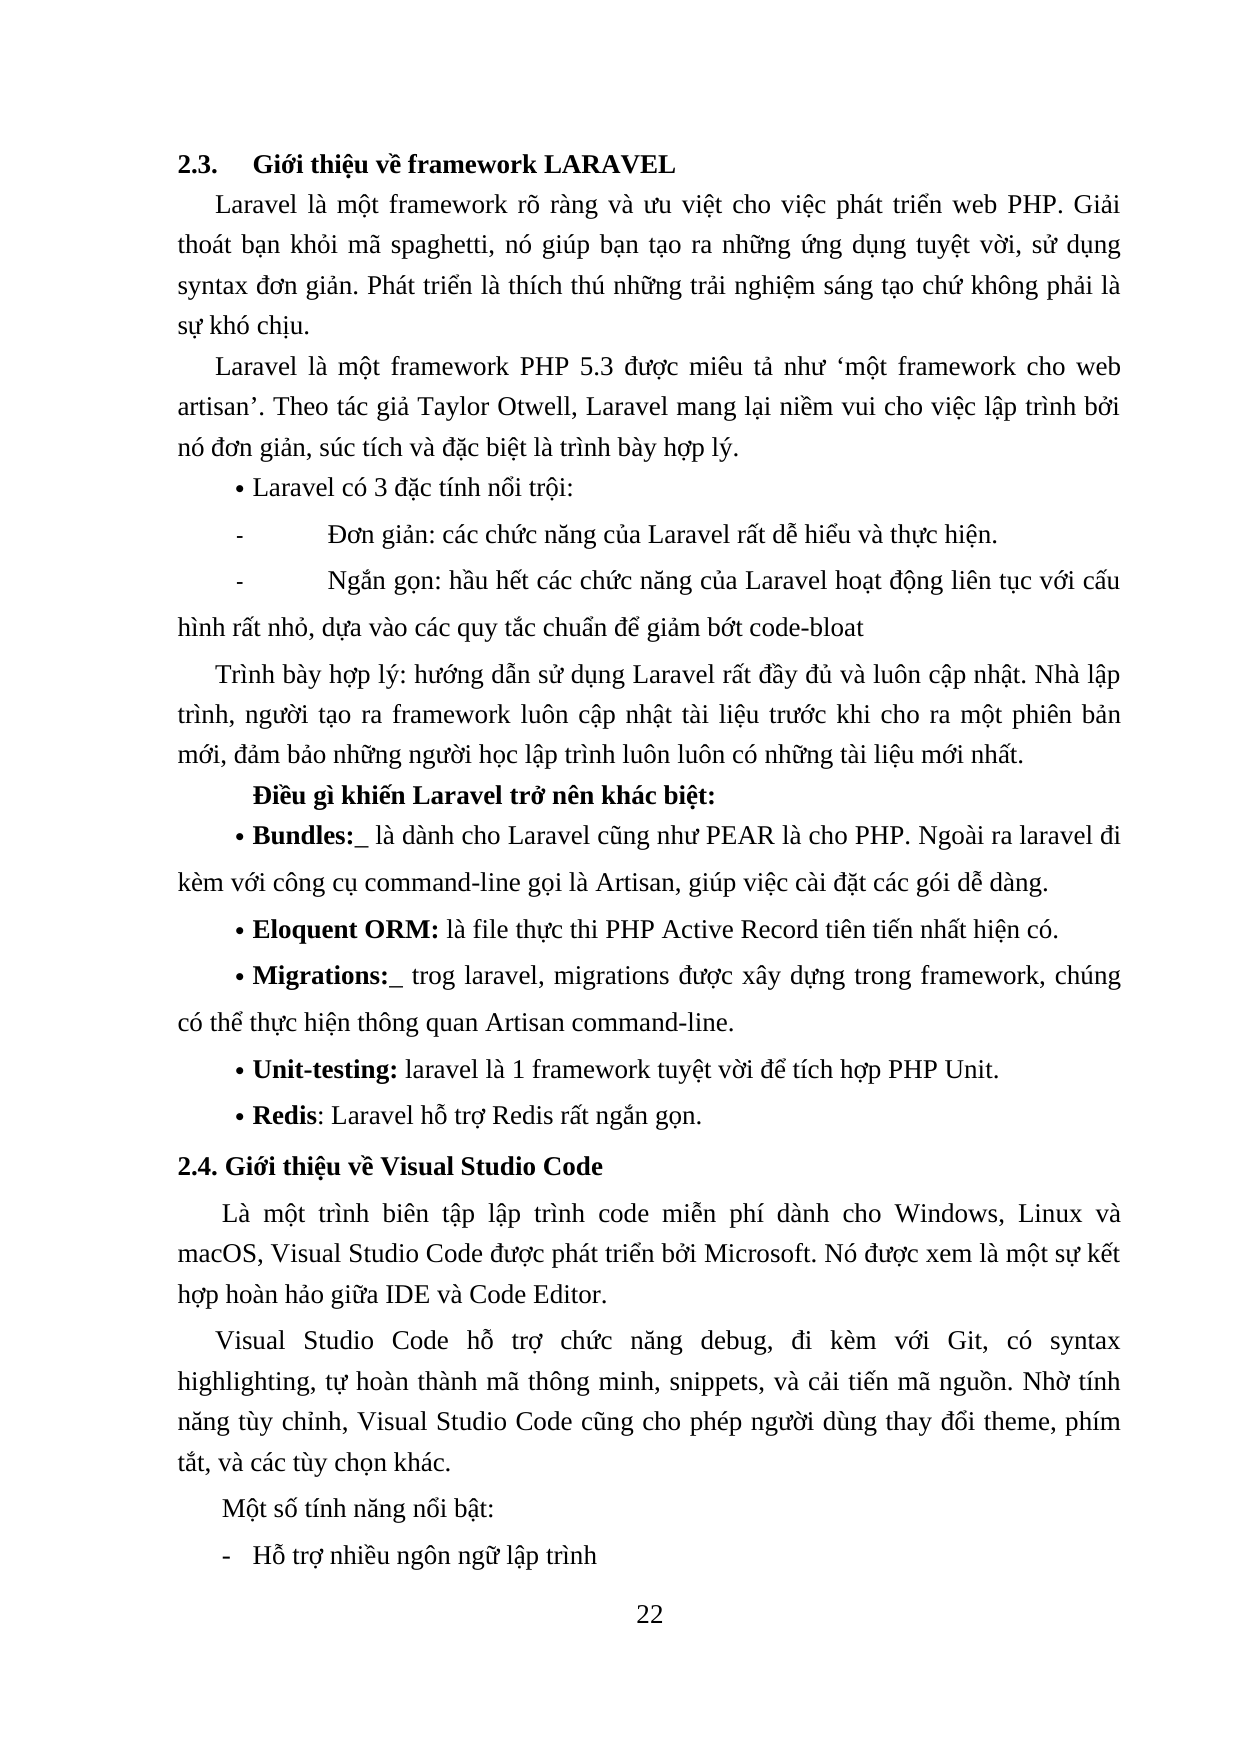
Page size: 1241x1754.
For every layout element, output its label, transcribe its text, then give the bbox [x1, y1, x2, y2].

list Laravel có 3 đặc tính nổi trội: [177, 471, 1122, 502]
subtitle 2.4. Giới thiệu về Visual Studio Code [177, 1150, 1122, 1181]
list Unit-testing: laravel là 1 framework tuyệt vời để tích hợp PHP Unit. [177, 1053, 1122, 1084]
list Trình bày hợp lý: hướng dẫn sử dụng Laravel rất đầy đủ và luôn cập nhật. Nhà lập trình, người tạo ra framework luôn cập nhật tài liệu trước khi cho ra một phiên bản mới, đảm bảo những người học lập trình luôn luôn có những tài liệu mới nhất. [177, 658, 1122, 770]
list Visual Studio Code hỗ trợ chức năng debug, đi kèm với Git, có syntax highlighting, tự hoàn thành mã thông minh, snippets, và cải tiến mã nguồn. Nhờ tính năng tùy chỉnh, Visual Studio Code cũng cho phép người dùng thay đổi theme, phím tắt, và các tùy chọn khác. [177, 1324, 1122, 1477]
list Eloquent ORM: là file thực thi PHP Active Record tiên tiến nhất hiện có. [177, 913, 1122, 944]
list Đơn giản: các chức năng của Laravel rất dễ hiểu và thực hiện. [177, 518, 1122, 549]
list Hỗ trợ nhiều ngôn ngữ lập trình [177, 1539, 1122, 1570]
list Laravel là một framework PHP 5.3 được miêu tả như ‘một framework cho web artisan’. Theo tác giả Taylor Otwell, Laravel mang lại niềm vui cho việc lập trình bởi nó đơn giản, súc tích và đặc biệt là trình bày hợp lý. [177, 350, 1122, 462]
subtitle Giới thiệu về framework LARAVEL [177, 148, 1122, 179]
list Bundles:_ là dành cho Laravel cũng như PEAR là cho PHP. Ngoài ra laravel đi kèm với công cụ command-line gọi là Artisan, giúp việc cài đặt các gói dễ dàng. [177, 819, 1122, 897]
list Ngắn gọn: hầu hết các chức năng của Laravel hoạt động liên tục với cấu hình rất nhỏ, dựa vào các quy tắc chuẩn để giảm bớt code-bloat [177, 564, 1122, 642]
list Laravel là một framework rõ ràng và ưu việt cho việc phát triển web PHP. Giải thoát bạn khỏi mã spaghetti, nó giúp bạn tạo ra những ứng dụng tuyệt vời, sử dụng syntax đơn giản. Phát triển là thích thú những trải nghiệm sáng tạo chứ không phải là sự khó chịu. [177, 188, 1122, 341]
text Là một trình biên tập lập trình code miễn phí dành cho Windows, Linux và macOS, Visual Studio Code được phát triển bởi Microsoft. Nó được xem là một sự kết hợp hoàn hảo giữa IDE và Code Editor. [177, 1197, 1122, 1309]
list Redis: Laravel hỗ trợ Redis rất ngắn gọn. [177, 1099, 1122, 1131]
list Điều gì khiến Laravel trở nên khác biệt: [177, 779, 1122, 810]
list Migrations:_ trog laravel, migrations được xây dựng trong framework, chúng có thể thực hiện thông quan Artisan command-line. [177, 959, 1122, 1037]
text Một số tính năng nổi bật: [177, 1492, 1122, 1523]
